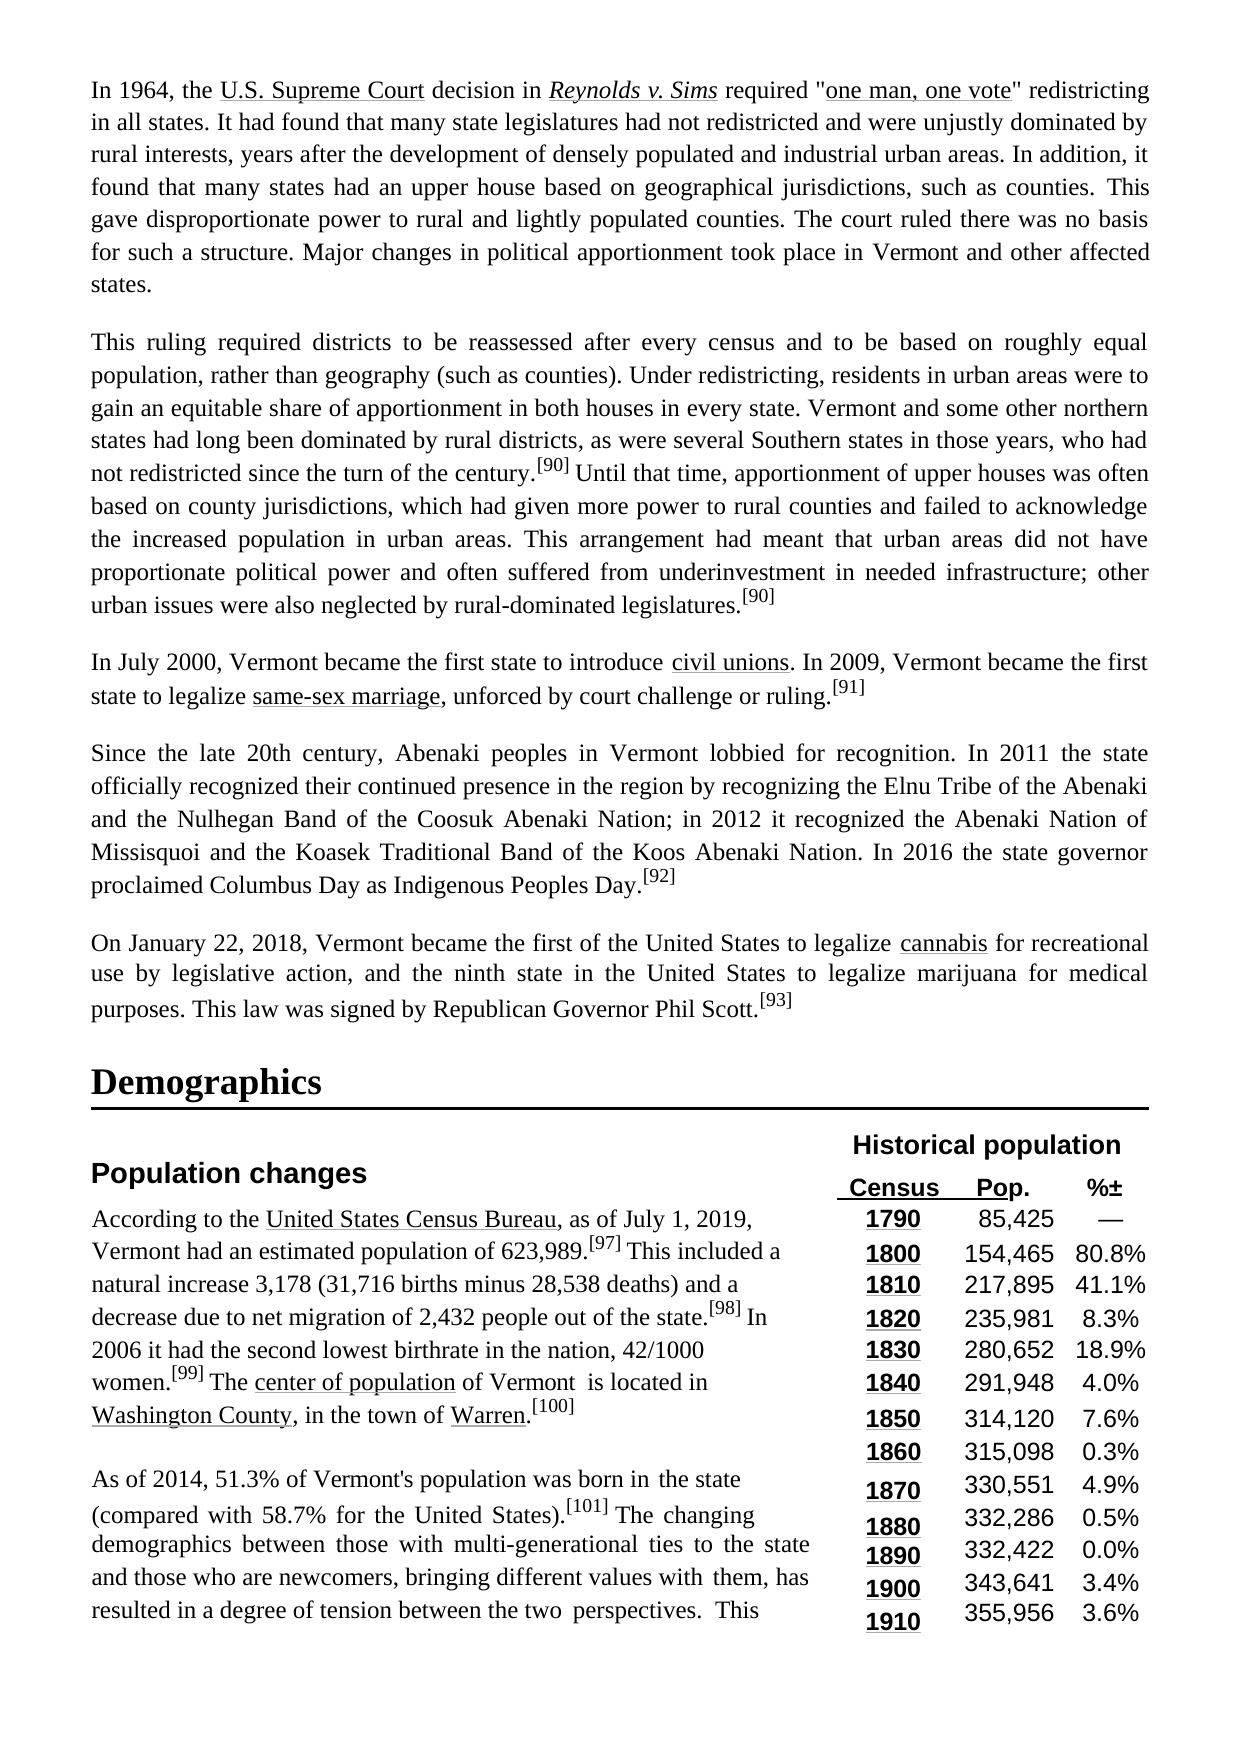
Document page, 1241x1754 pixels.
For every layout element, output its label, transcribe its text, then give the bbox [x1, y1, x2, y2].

table_header 85,425 [943, 1206, 1065, 1235]
table_cell (compared with 58.7% for the United States).[101] The changing 1880 [86, 1501, 943, 1534]
table_cell 0.3% [1065, 1435, 1151, 1468]
table_cell 1800 [860, 1235, 943, 1270]
table_cell 1860 [86, 1435, 943, 1468]
table_cell 235,981 [943, 1300, 1065, 1336]
text In 1964, the U.S. Supreme Court decision in Reynolds v. Sims required "one man, one vote" redistricting in all states. It had found that many state legislatures had not redistricted and were unjustly dominated by rural interests, years after the development of densely populated and industrial urban areas. In addition, it found that many states had an upper house based on geographical jurisdictions, such as counties. This gave disproportionate power to rural and lightly populated counties. The court ruled there was no basis for such a structure. Major changes in political apportionment took place in Vermont and other affected states. [91, 75, 1150, 298]
table_cell 7.6% [1065, 1399, 1151, 1435]
table_cell 332,422 [943, 1534, 1065, 1566]
text This ruling required districts to be reassessed after every census and to be based on roughly equal population, rather than geography (such as counties). Under redistricting, residents in urban areas were to gain an equitable share of apportionment in both houses in every state. Vermont and some other northern states had long been dominated by rural districts, as were several Southern states in those years, who had not redistricted since the turn of the century.[90] Until that time, apportionment of upper houses was often based on county jurisdictions, which had given more power to rural counties and failed to acknowledge the increased population in urban areas. This arrangement had meant that urban areas did not have proportionate political power and often suffered from underinvestment in needed infrastructure; other urban issues were also neglected by rural-dominated legislatures.[90] [91, 324, 1150, 620]
table_cell 315,098 [943, 1435, 1065, 1468]
table_cell 4.0% [1065, 1366, 1151, 1399]
table_cell 41.1% [1065, 1270, 1151, 1300]
table_cell 1830 [860, 1336, 943, 1366]
table_header According to the United States Census Bureau, as of July 1, 2019, [86, 1206, 860, 1235]
table_cell 1850 [860, 1399, 943, 1435]
table_cell 355,956 [943, 1599, 1065, 1629]
table_cell 0.5% [1065, 1501, 1151, 1534]
table_cell 343,641 [943, 1566, 1065, 1599]
table_cell 2006 it had the second lowest birthrate in the nation, 42/1000 [86, 1336, 860, 1366]
table_cell 0.0% [1065, 1534, 1151, 1566]
table_cell 332,286 [943, 1501, 1065, 1534]
table_cell 314,120 [943, 1399, 1065, 1435]
table_cell 1810 [860, 1270, 943, 1300]
table_cell 4.9% [1065, 1468, 1151, 1501]
table_cell 80.8% [1065, 1235, 1151, 1270]
table_cell 1840 [860, 1366, 943, 1399]
table_header — [1065, 1206, 1151, 1235]
table_cell 154,465 [943, 1235, 1065, 1270]
subtitle Demographics [91, 1059, 1178, 1102]
table_cell Washington County, in the town of Warren.[100] [86, 1399, 860, 1435]
table_cell 18.9% [1065, 1336, 1151, 1366]
subtitle Population changes [91, 1156, 377, 1189]
text Since the late 20th century, Abenaki peoples in Vermont lobbied for recognition. In 2011 the state officially recognized their continued presence in the region by recognizing the Elnu Tribe of the Abenaki and the Nulhegan Band of the Coosuk Abenaki Nation; in 2012 it recognized the Abenaki Nation of Missisquoi and the Koasek Traditional Band of the Koos Abenaki Nation. In 2016 the state governor proclaimed Columbus Day as Indigenous Peoples Day.[92] [91, 736, 1149, 900]
table_header 1790 [860, 1206, 943, 1235]
table_cell 1820 [860, 1300, 943, 1336]
table_cell 8.3% [1065, 1300, 1151, 1336]
text Historical population [852, 1129, 1178, 1160]
text On January 22, 2018, Vermont became the first of the United States to legalize cannabis for recreational use by legislative action, and the ninth state in the United States to legalize marijuana for medical purposes. This law was signed by Republican Governor Phil Scott.[93] [91, 928, 1149, 1023]
table_cell women.[99] The center of population of Vermont is located in [86, 1366, 860, 1399]
table_cell 3.6% [1065, 1599, 1151, 1629]
table_cell Vermont had an estimated population of 623,989.[97] This included a [86, 1235, 860, 1270]
table_cell resulted in a degree of tension between the two perspectives. This 1910 [86, 1599, 943, 1629]
table_cell natural increase 3,178 (31,716 births minus 28,538 deaths) and a [86, 1270, 860, 1300]
table_cell demographics between those with multi-generational ties to the state 1890 [86, 1534, 943, 1566]
subtitle Census Pop. %± [837, 1173, 1178, 1202]
table_cell 3.4% [1065, 1566, 1151, 1599]
table_cell 291,948 [943, 1366, 1065, 1399]
table_cell 217,895 [943, 1270, 1065, 1300]
table_cell and those who are newcomers, bringing different values with them, has 1900 [86, 1566, 943, 1599]
table_cell 280,652 [943, 1336, 1065, 1366]
text In July 2000, Vermont became the first state to introduce civil unions. In 2009, Vermont became the first state to legalize same-sex marriage, unforced by court challenge or ruling.[91] [91, 648, 1149, 709]
table_cell 330,551 [943, 1468, 1065, 1501]
table_cell As of 2014, 51.3% of Vermont's population was born in the state 1870 [86, 1468, 943, 1501]
table_cell decrease due to net migration of 2,432 people out of the state.[98] In [86, 1300, 860, 1336]
